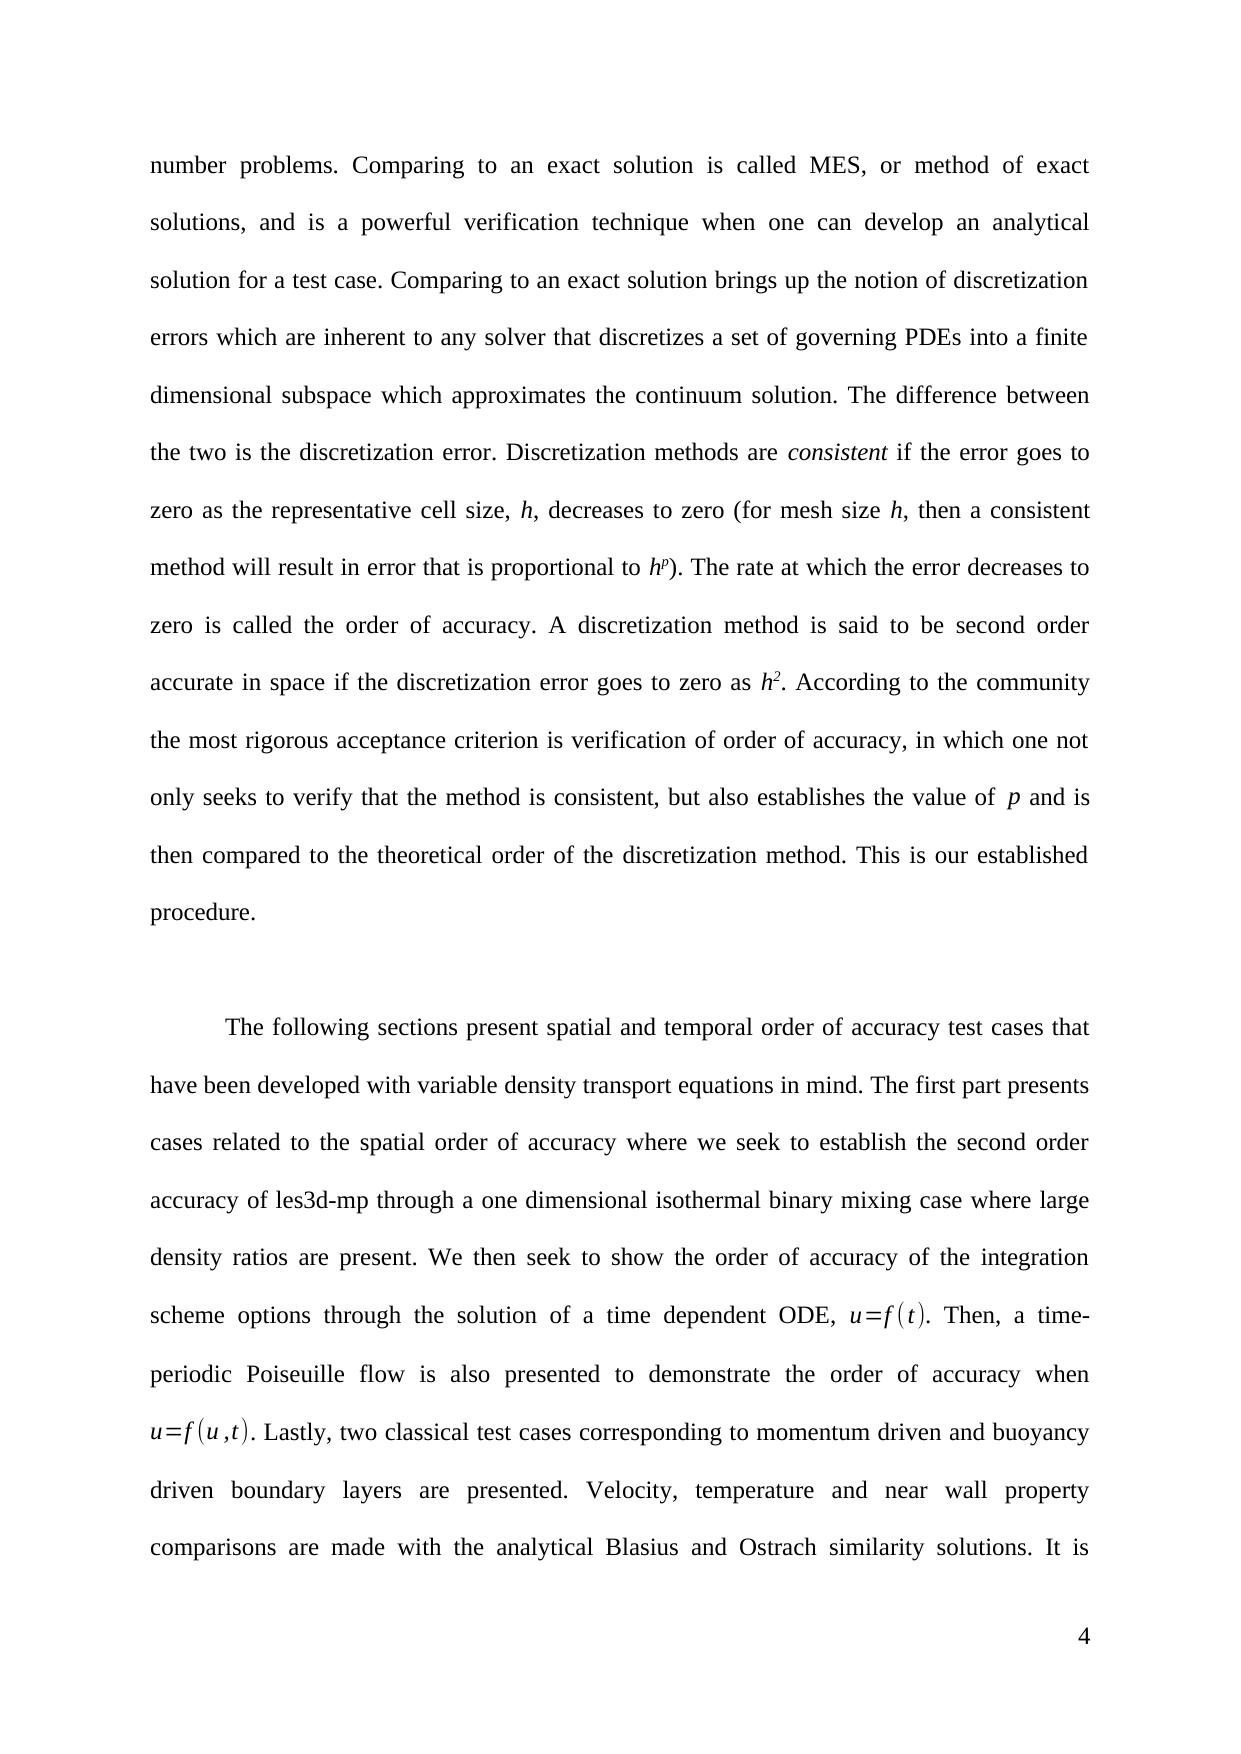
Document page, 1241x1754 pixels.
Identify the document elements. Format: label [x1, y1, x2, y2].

text [150, 1012, 1090, 1561]
text [150, 150, 1090, 926]
